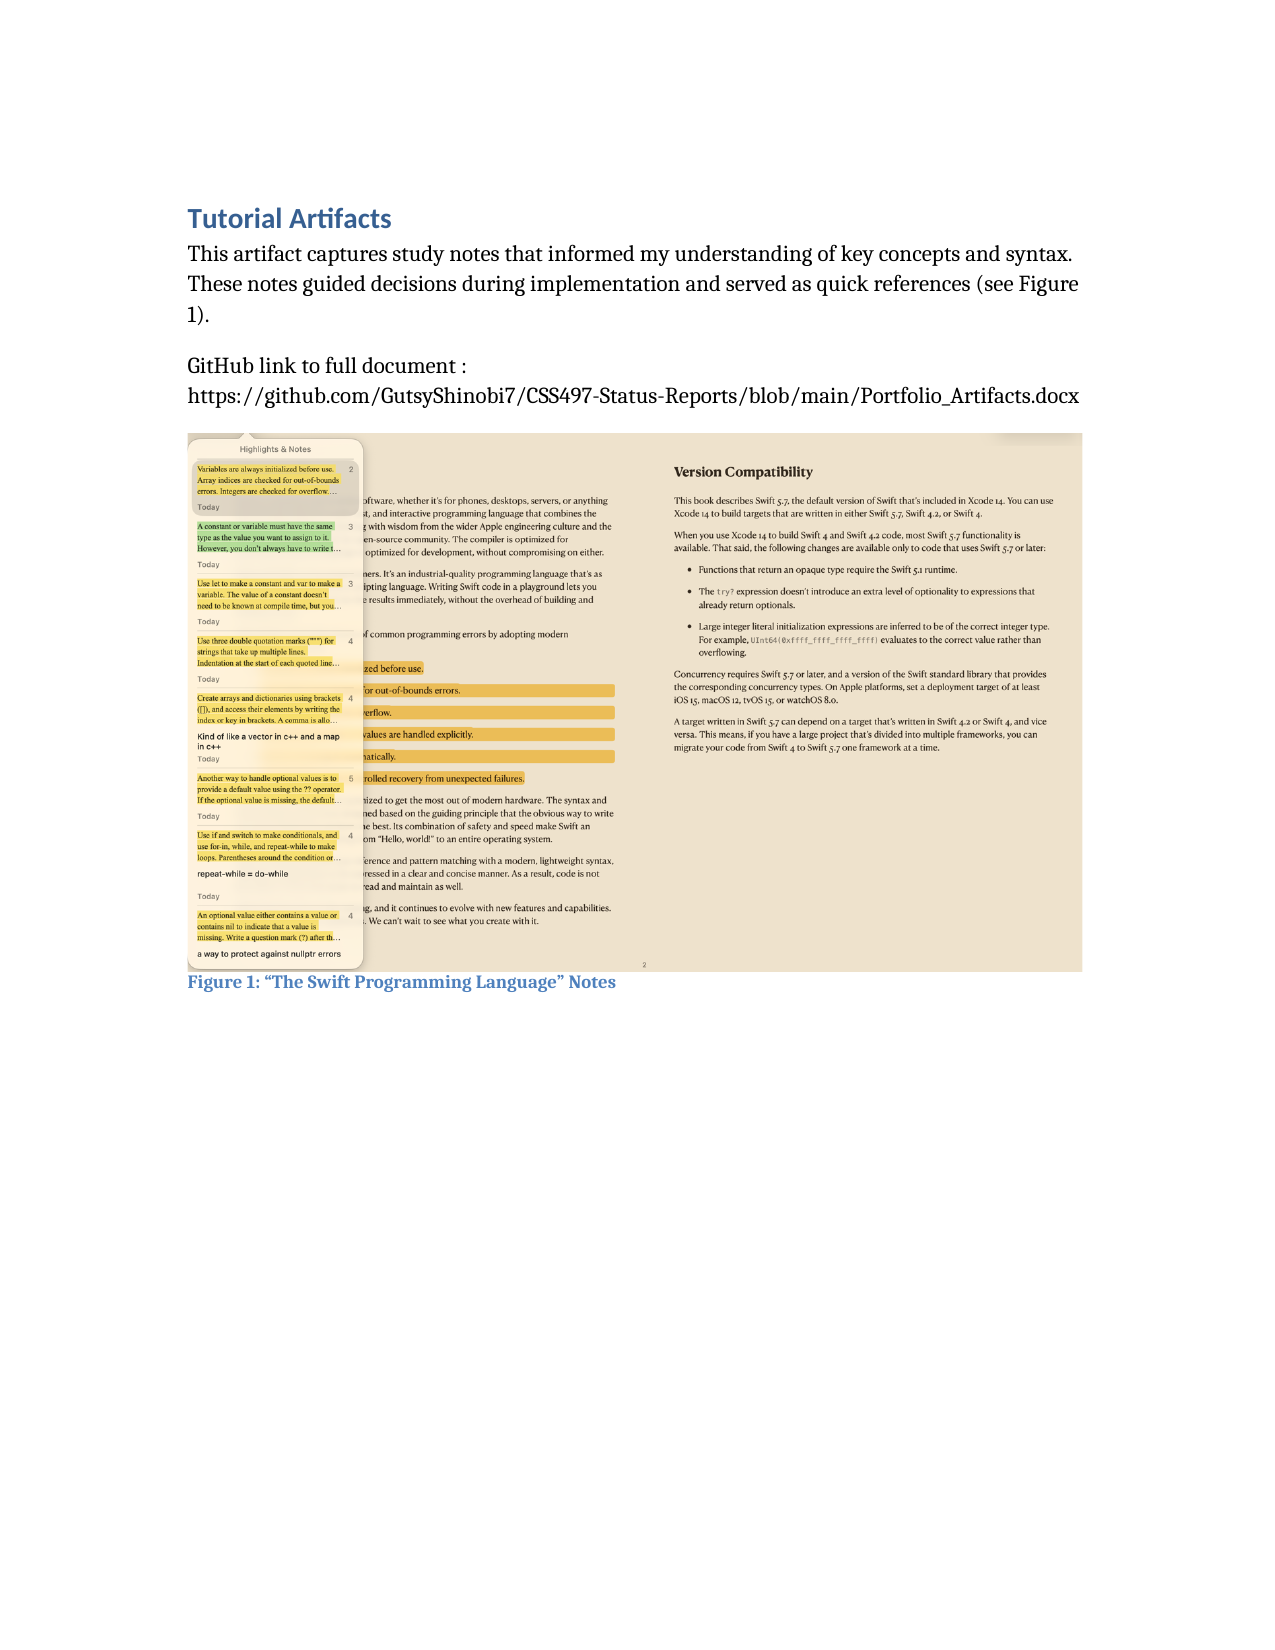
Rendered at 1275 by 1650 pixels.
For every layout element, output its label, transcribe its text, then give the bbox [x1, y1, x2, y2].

text GitHub link to full document : https://github.com/GutsyShinobi7/CSS497-Status-Reports/blob/main/Portfolio_Artifacts.docx [187, 352, 1087, 409]
picture [187, 433, 1083, 972]
subtitle Tutorial Artifacts [187, 200, 1087, 236]
text This artifact captures study notes that informed my understanding of key concepts and syntax. These notes guided decisions during implementation and served as quick references (see Figure 1). [187, 241, 1087, 328]
